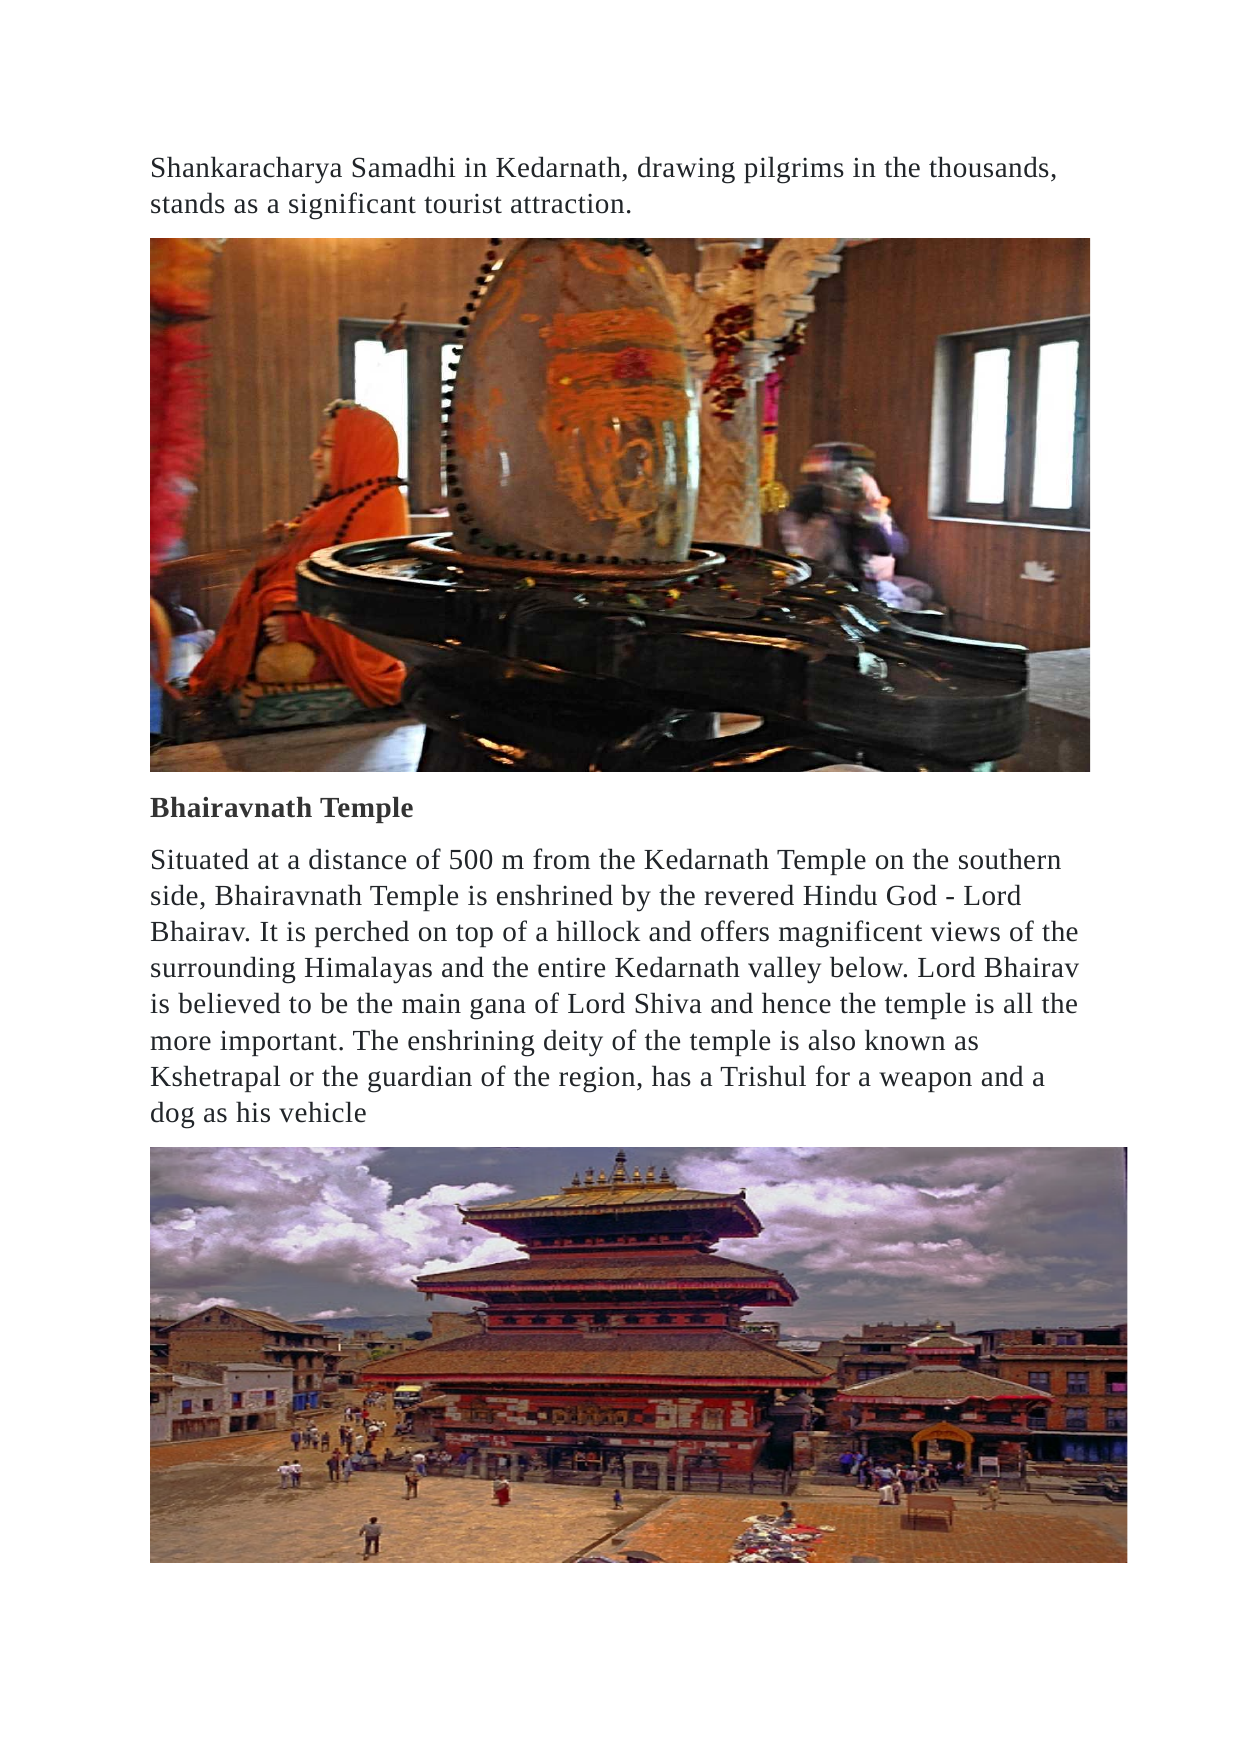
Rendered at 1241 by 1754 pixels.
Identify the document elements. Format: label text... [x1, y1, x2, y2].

picture [150, 238, 1091, 772]
picture [150, 1147, 1128, 1563]
subtitle Bhairavnath Temple [150, 790, 1090, 824]
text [150, 150, 1090, 220]
text Situated at a distance of 500 m from the Kedarnath Temple on the southern side, Bhairavnath Temple is enshrined by the revered Hindu God - Lord Bhairav. It is perched on top of a hillock and offers magnificent views of the surrounding Himalayas and the entire Kedarnath valley below. Lord Bhairav is believed to be the main gana of Lord Shiva and hence the temple is all the more important. The enshrining deity of the temple is also known as Kshetrapal or the guardian of the region, has a Trishul for a weapon and a dog as his vehicle [150, 842, 1090, 1129]
